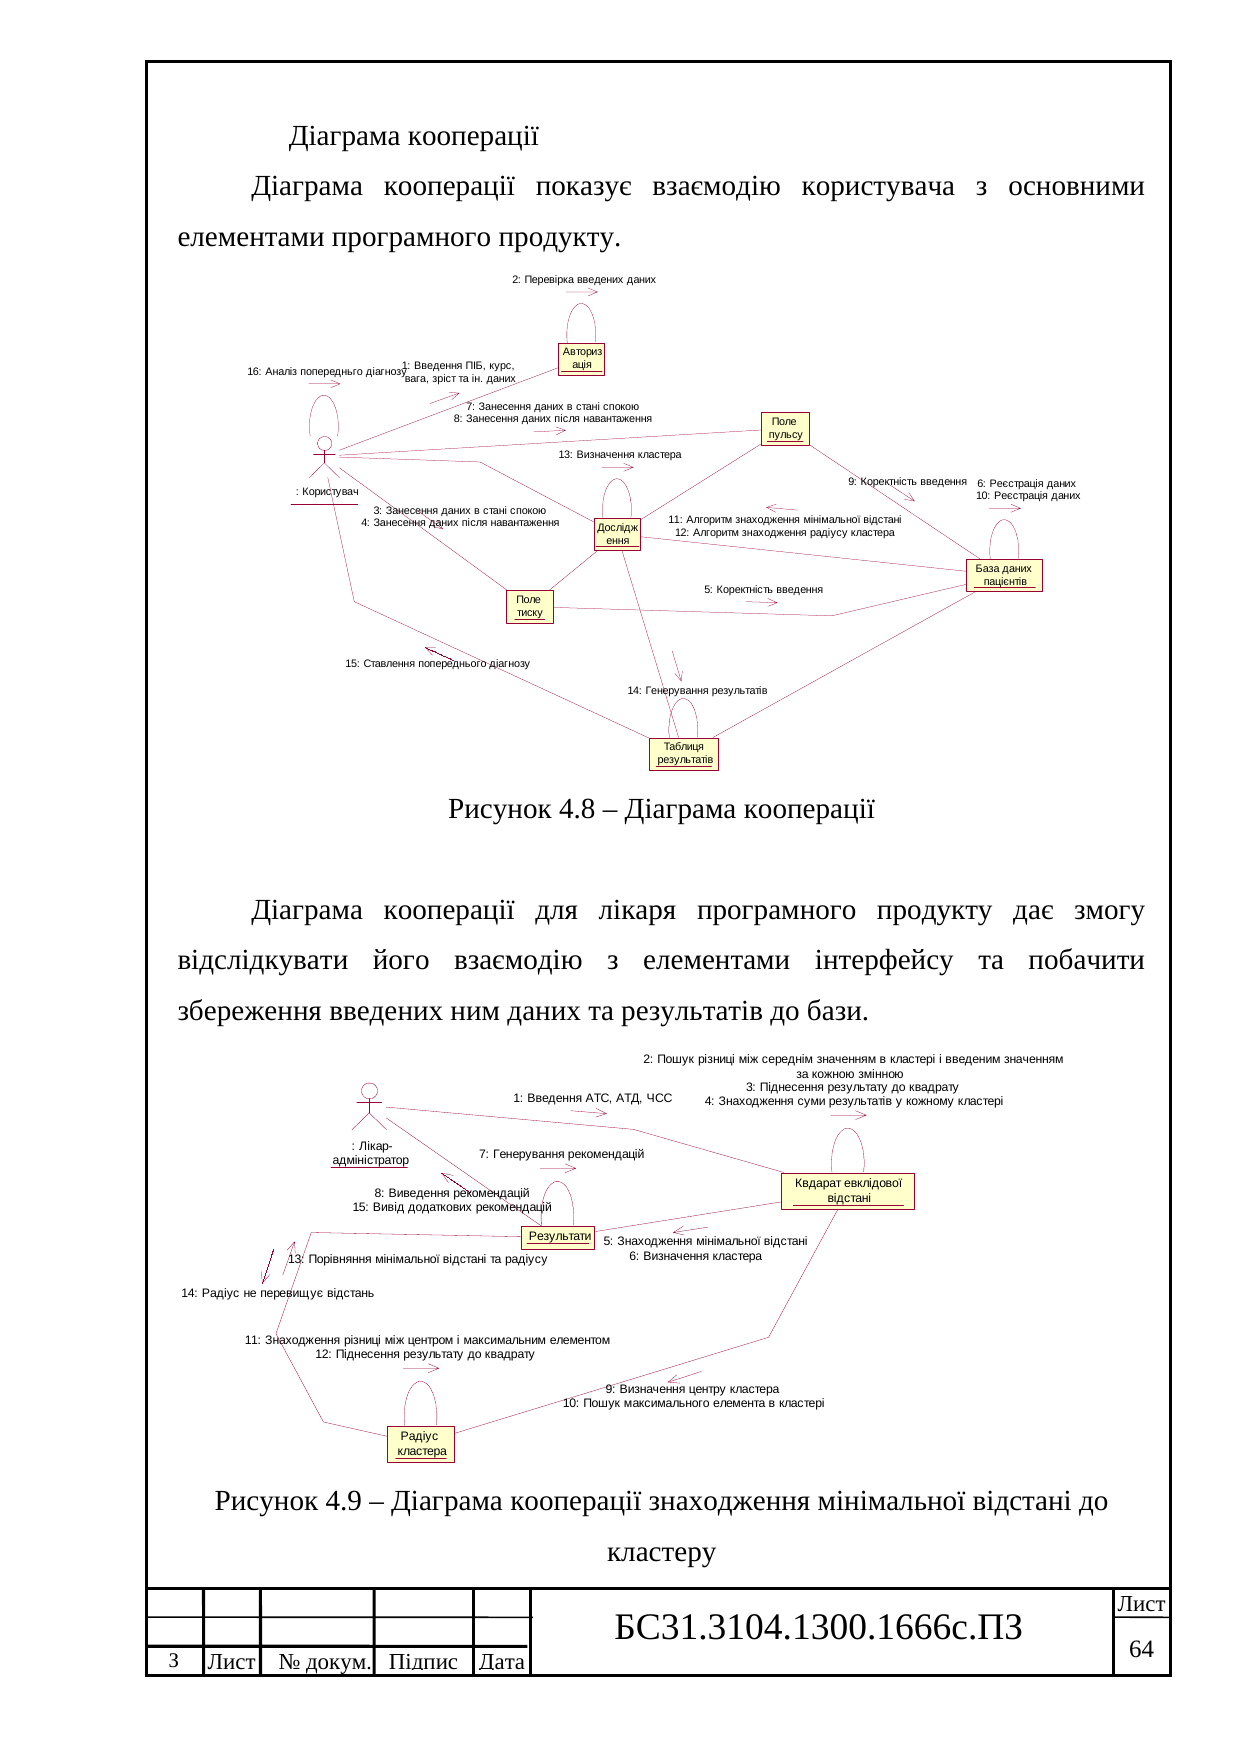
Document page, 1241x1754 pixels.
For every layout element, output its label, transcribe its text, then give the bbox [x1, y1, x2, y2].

text Діаграма кооперації для лікаря програмного продукту дає змогу відслідкувати його взаємодію з елементами інтерфейсу та побачити збереження введених ним даних та результатів до бази. [177, 892, 1146, 1026]
text Рисунок 4.8 – Діаграма кооперації [177, 791, 1146, 825]
text Діаграма кооперації [215, 118, 1146, 152]
text Рисунок 4.9 – Діаграма кооперації знаходження мінімальної відстані до кластеру [177, 1483, 1146, 1567]
text Діаграма кооперації показує взаємодію користувача з основними елементами програмного продукту. [177, 168, 1146, 252]
